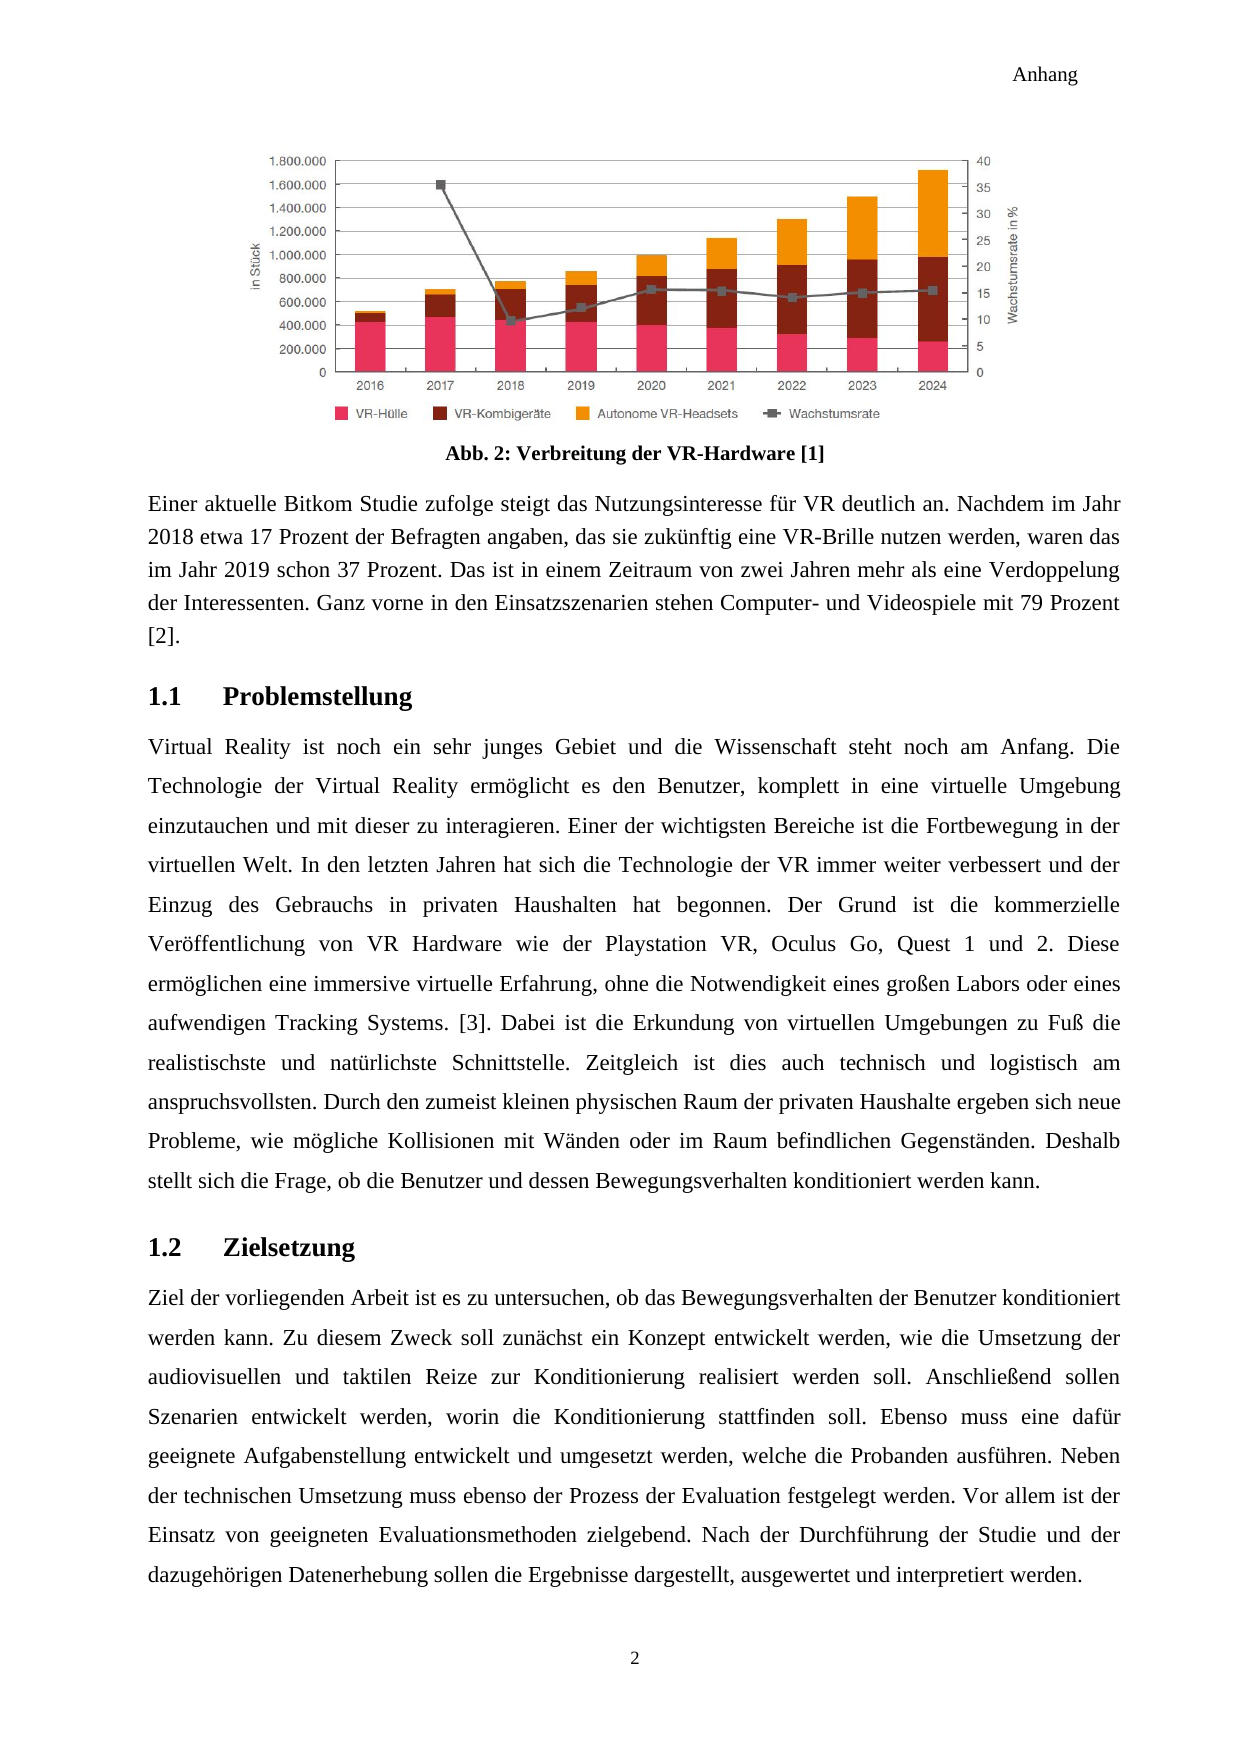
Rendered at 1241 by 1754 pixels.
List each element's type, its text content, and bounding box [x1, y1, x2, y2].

text Einer aktuelle Bitkom Studie zufolge steigt das Nutzungsinteresse für VR deutlich an. Nachdem im Jahr 2018 etwa 17 Prozent der Befragten angaben, das sie zukünftig eine VR-Brille nutzen werden, waren das im Jahr 2019 schon 37 Prozent. Das ist in einem Zeitraum von zwei Jahren mehr als eine Verdoppelung der Interessenten. Ganz vorne in den Einsatzszenarien stehen Computer- und Videospiele mit 79 Prozent . [148, 490, 1122, 648]
subtitle Problemstellung [148, 680, 1122, 711]
text Virtual Reality ist noch ein sehr junges Gebiet und die Wissenschaft steht noch am Anfang. Die Technologie der Virtual Reality ermöglicht es den Benutzer, komplett in eine virtuelle Umgebung einzutauchen und mit dieser zu interagieren. Einer der wichtigsten Bereiche ist die Fortbewegung in der virtuellen Welt. In den letzten Jahren hat sich die Technologie der VR immer weiter verbessert und der Einzug des Gebrauchs in privaten Haushalten hat begonnen. Der Grund ist die kommerzielle Veröffentlichung von VR Hardware wie der Playstation VR, Oculus Go, Quest 1 und 2. Diese ermöglichen eine immersive virtuelle Erfahrung, ohne die Notwendigkeit eines großen Labors oder eines aufwendigen Tracking Systems. . Dabei ist die Erkundung von virtuellen Umgebungen zu Fuß die realistischste und natürlichste Schnittstelle. Zeitgleich ist dies auch technisch und logistisch am anspruchsvollsten. Durch den zumeist kleinen physischen Raum der privaten Haushalte ergeben sich neue Probleme, wie mögliche Kollisionen mit Wänden oder im Raum befindlichen Gegenständen. Deshalb stellt sich die Frage, ob die Benutzer und dessen Bewegungsverhalten konditioniert werden kann. [148, 733, 1122, 1193]
text Abb. 2: Verbreitung der VR-Hardware [148, 441, 1122, 465]
picture [249, 147, 1021, 428]
text Ziel der vorliegenden Arbeit ist es zu untersuchen, ob das Bewegungsverhalten der Benutzer konditioniert werden kann. Zu diesem Zweck soll zunächst ein Konzept entwickelt werden, wie die Umsetzung der audiovisuellen und taktilen Reize zur Konditionierung realisiert werden soll. Anschließend sollen Szenarien entwickelt werden, worin die Konditionierung stattfinden soll. Ebenso muss eine dafür geeignete Aufgabenstellung entwickelt und umgesetzt werden, welche die Probanden ausführen. Neben der technischen Umsetzung muss ebenso der Prozess der Evaluation festgelegt werden. Vor allem ist der Einsatz von geeigneten Evaluationsmethoden zielgebend. Nach der Durchführung der Studie und der dazugehörigen Datenerhebung sollen die Ergebnisse dargestellt, ausgewertet und interpretiert werden. [148, 1284, 1122, 1587]
subtitle Zielsetzung [148, 1231, 1122, 1263]
